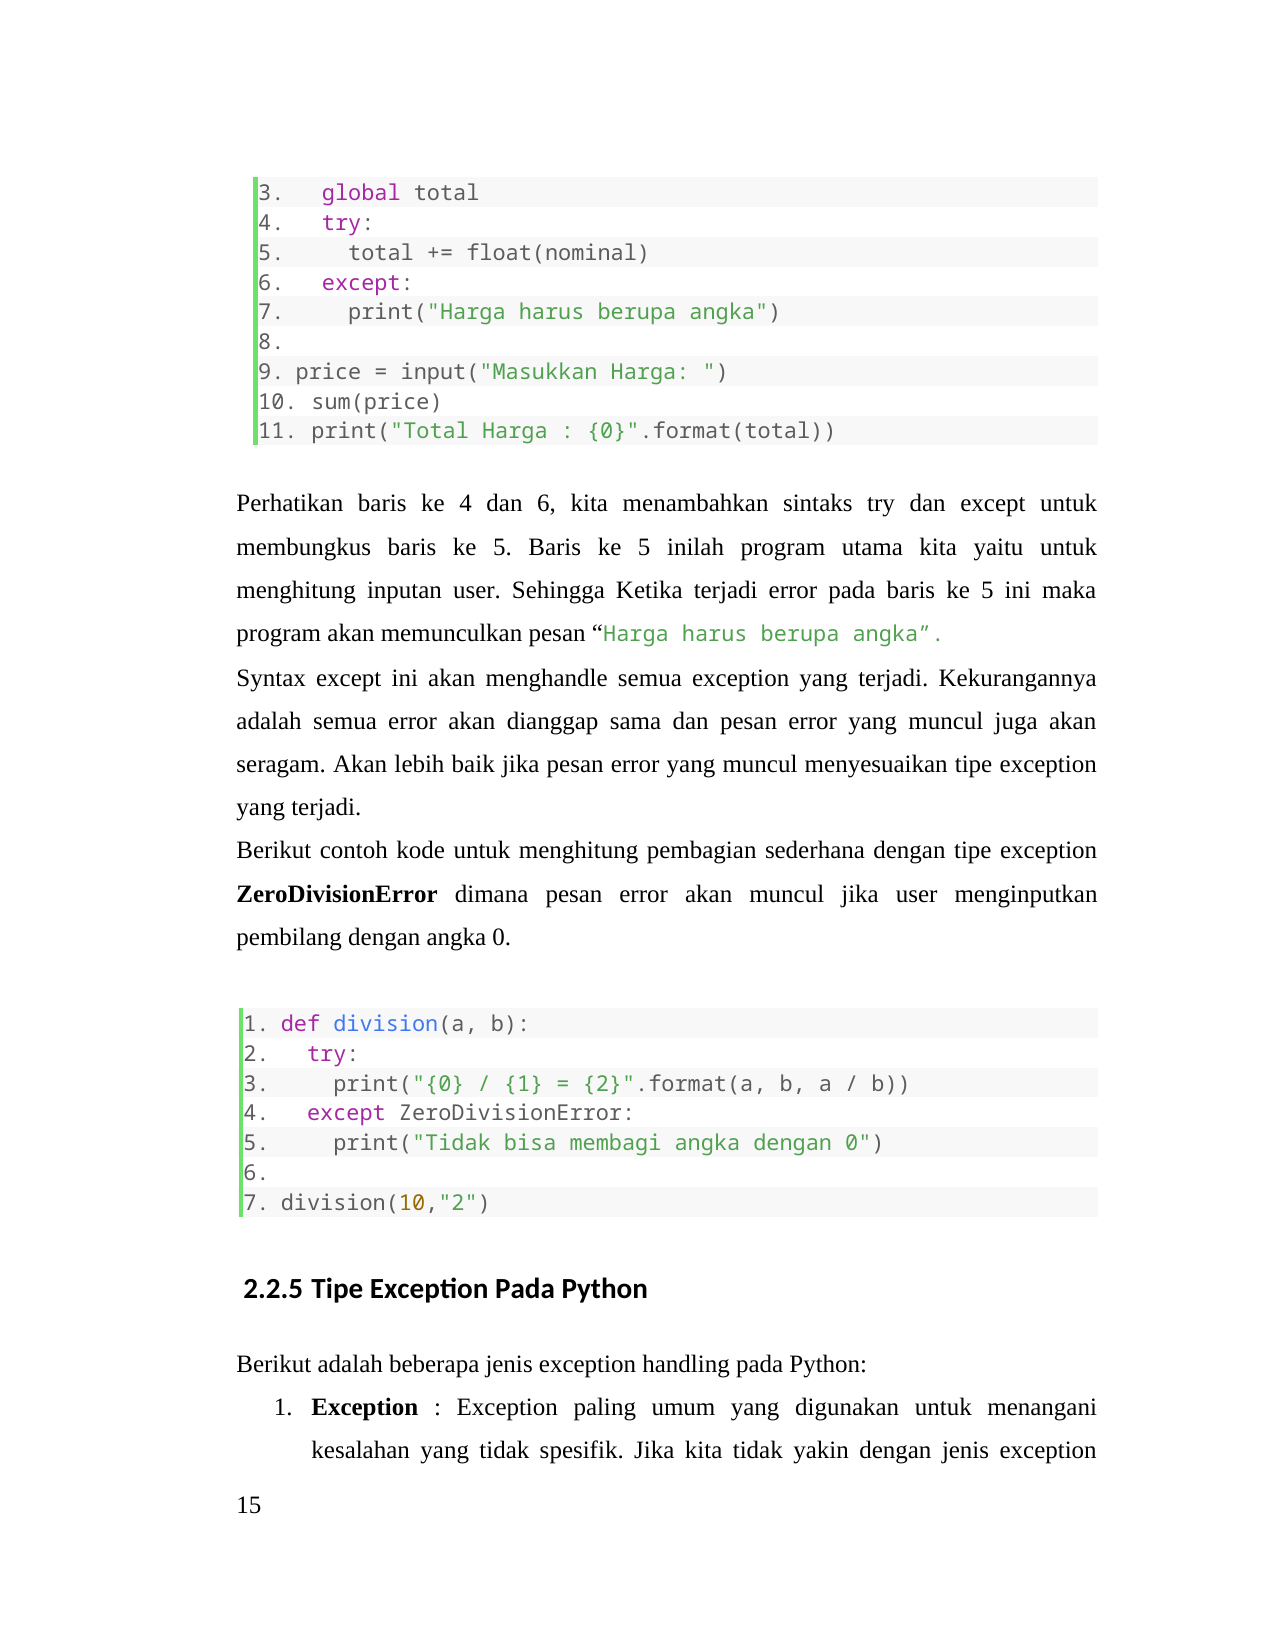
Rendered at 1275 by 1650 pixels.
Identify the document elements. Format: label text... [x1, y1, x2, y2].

list print("Tidak bisa membagi angka dengan 0") [243, 1127, 1098, 1157]
list try: [258, 207, 1098, 237]
list except: [258, 267, 1098, 296]
list sum(price) [258, 386, 1098, 416]
subtitle Tipe Exception Pada Python [243, 1270, 1098, 1306]
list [274, 1392, 1098, 1464]
list price = input("Masukkan Harga: ") [258, 356, 1098, 386]
text Syntax except ini akan menghandle semua exception yang terjadi. Kekurangannya adalah semua error akan dianggap sama dan pesan error yang muncul juga akan seragam. Akan lebih baik jika pesan error yang muncul menyesuaikan tipe exception yang terjadi. [236, 663, 1098, 821]
list division(10,"2") [243, 1187, 1098, 1217]
list total += float(nominal) [258, 237, 1098, 267]
list try: [243, 1038, 1098, 1068]
list print("{0} / {1} = {2}".format(a, b, a / b)) [243, 1068, 1098, 1097]
text Berikut contoh kode untuk menghitung pembagian sederhana dengan tipe exception ZeroDivisionError dimana pesan error akan muncul jika user menginputkan pembilang dengan angka 0. [236, 836, 1098, 951]
text Berikut adalah beberapa jenis exception handling pada Python: [236, 1349, 1098, 1377]
list print("Total Harga : {0}".format(total)) [258, 416, 1098, 445]
list def division(a, b): [243, 1008, 1098, 1038]
list print("Harga harus berupa angka") [258, 296, 1098, 326]
list except ZeroDivisionError: [243, 1097, 1098, 1127]
text Perhatikan baris ke 4 dan 6, kita menambahkan sintaks try dan except untuk membungkus baris ke 5. Baris ke 5 inilah program utama kita yaitu untuk menghitung inputan user. Sehingga Ketika terjadi error pada baris ke 5 ini maka program akan memunculkan pesan “Harga harus berupa angka”. [236, 488, 1098, 648]
list global total [258, 177, 1098, 207]
